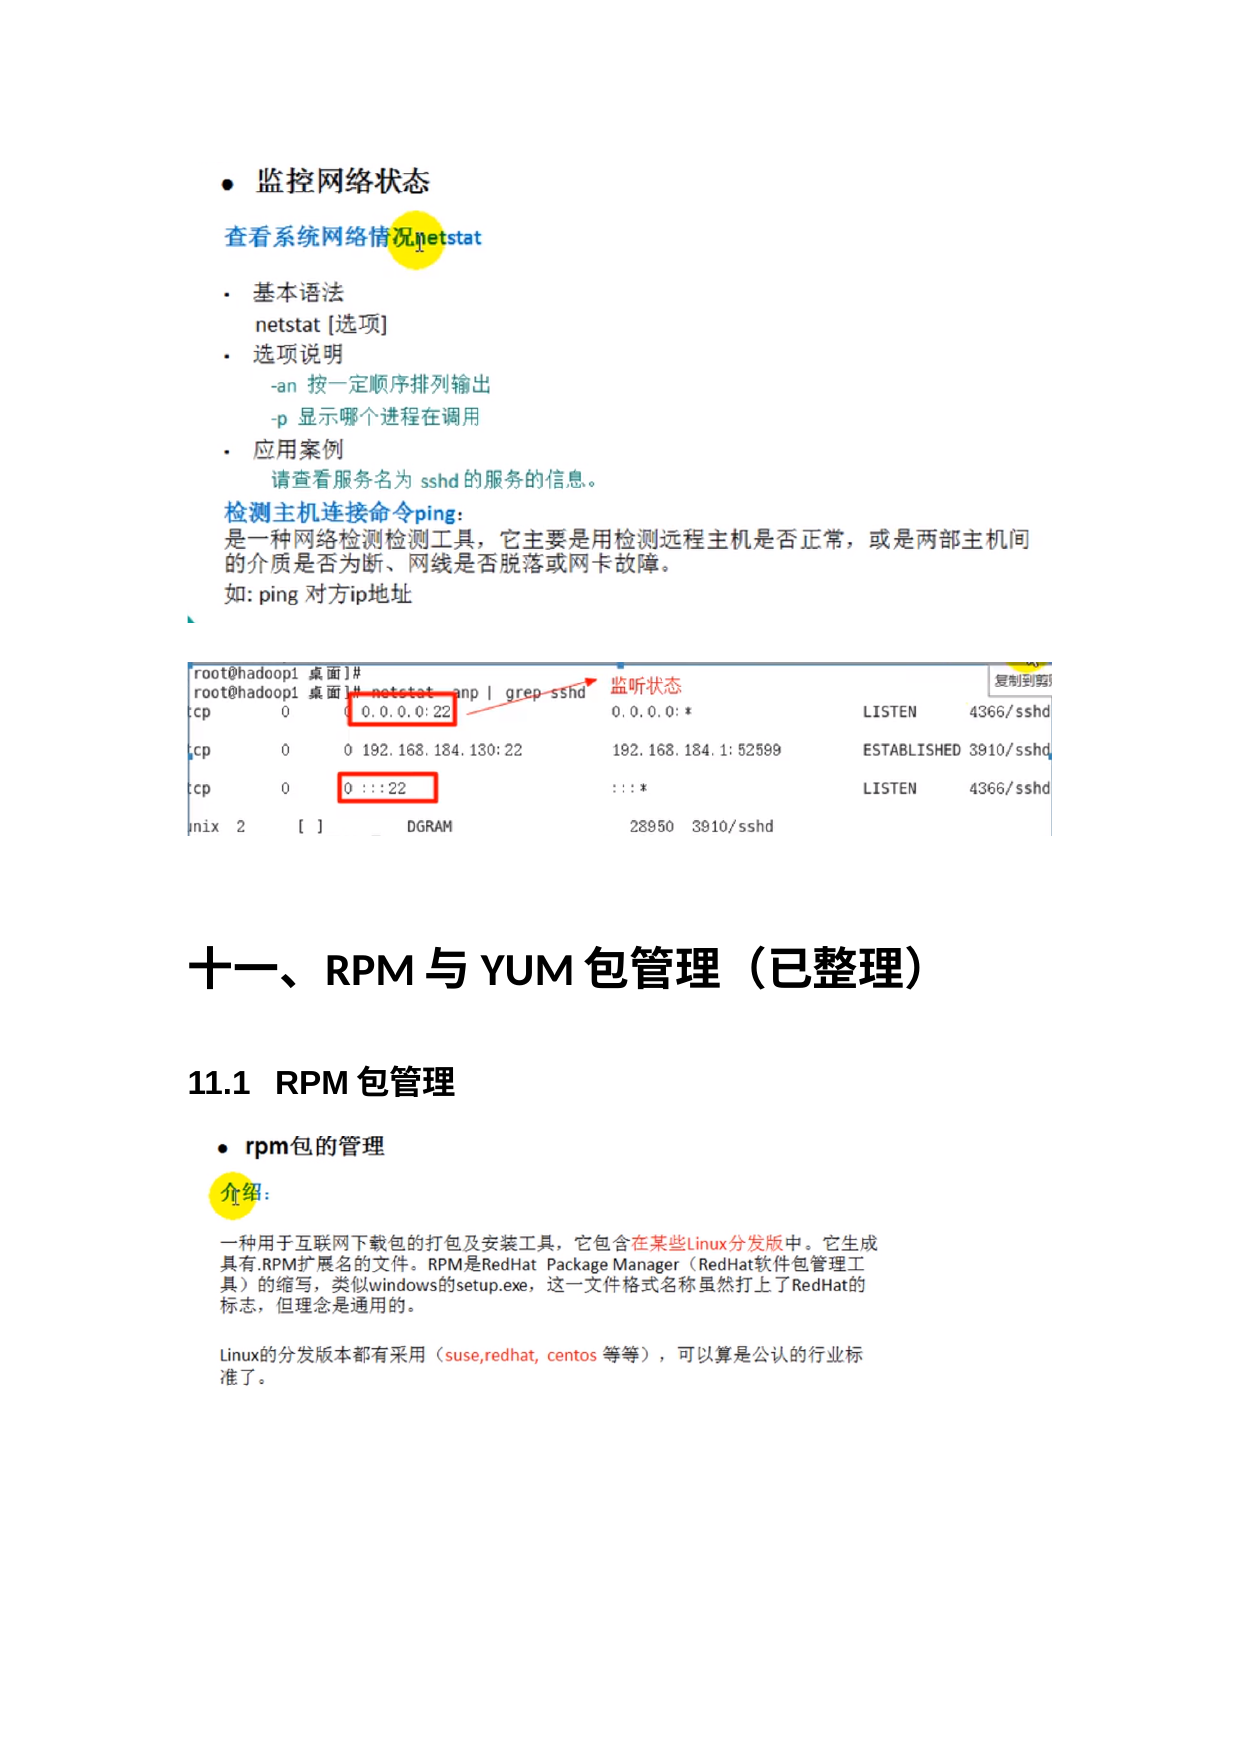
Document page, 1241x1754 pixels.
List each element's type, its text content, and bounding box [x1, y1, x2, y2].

picture [187, 162, 1052, 623]
subtitle 11.1 RPM包管理 [187, 1048, 1053, 1113]
picture [187, 662, 1052, 836]
picture [187, 1136, 882, 1389]
subtitle 十一、RPM与 YUM包管理（已整理） [187, 917, 1053, 1014]
